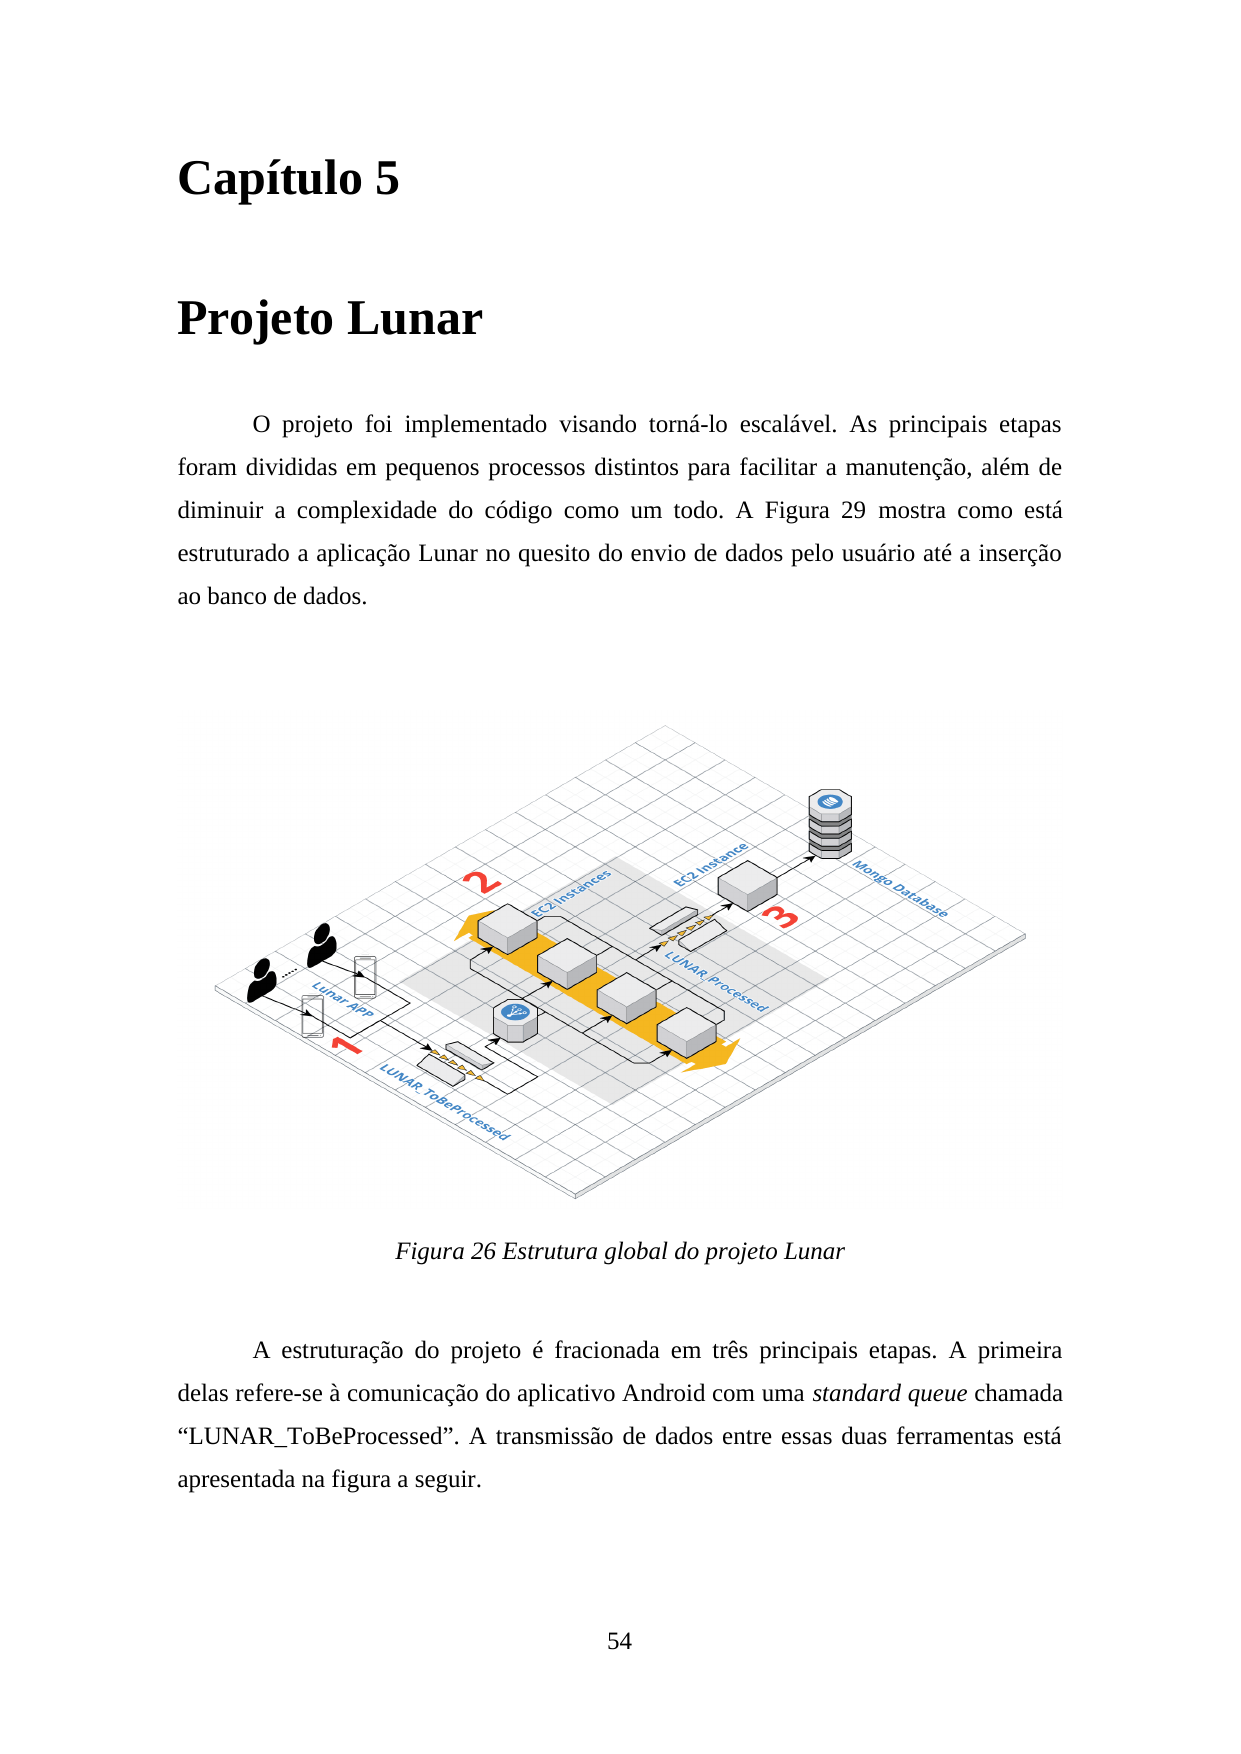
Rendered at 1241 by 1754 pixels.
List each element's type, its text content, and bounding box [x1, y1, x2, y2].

text Figura 26 Estrutura global do projeto Lunar [177, 1236, 1063, 1265]
text A estruturação do projeto é fracionada em três principais etapas. A primeira delas refere-se à comunicação do aplicativo Android com uma standard queue chamada “LUNAR_ToBeProcessed”. A transmissão de dados entre essas duas ferramentas está apresentada na figura a seguir. [177, 1335, 1063, 1493]
text Capítulo 5 [177, 148, 1063, 205]
picture [177, 710, 1063, 1209]
subtitle Projeto Lunar [177, 288, 1063, 345]
text O projeto foi implementado visando torná-lo escalável. As principais etapas foram divididas em pequenos processos distintos para facilitar a manutenção, além de diminuir a complexidade do código como um todo. A Figura 29 mostra como está estruturado a aplicação Lunar no quesito do envio de dados pelo usuário até a inserção ao banco de dados. [177, 409, 1063, 610]
